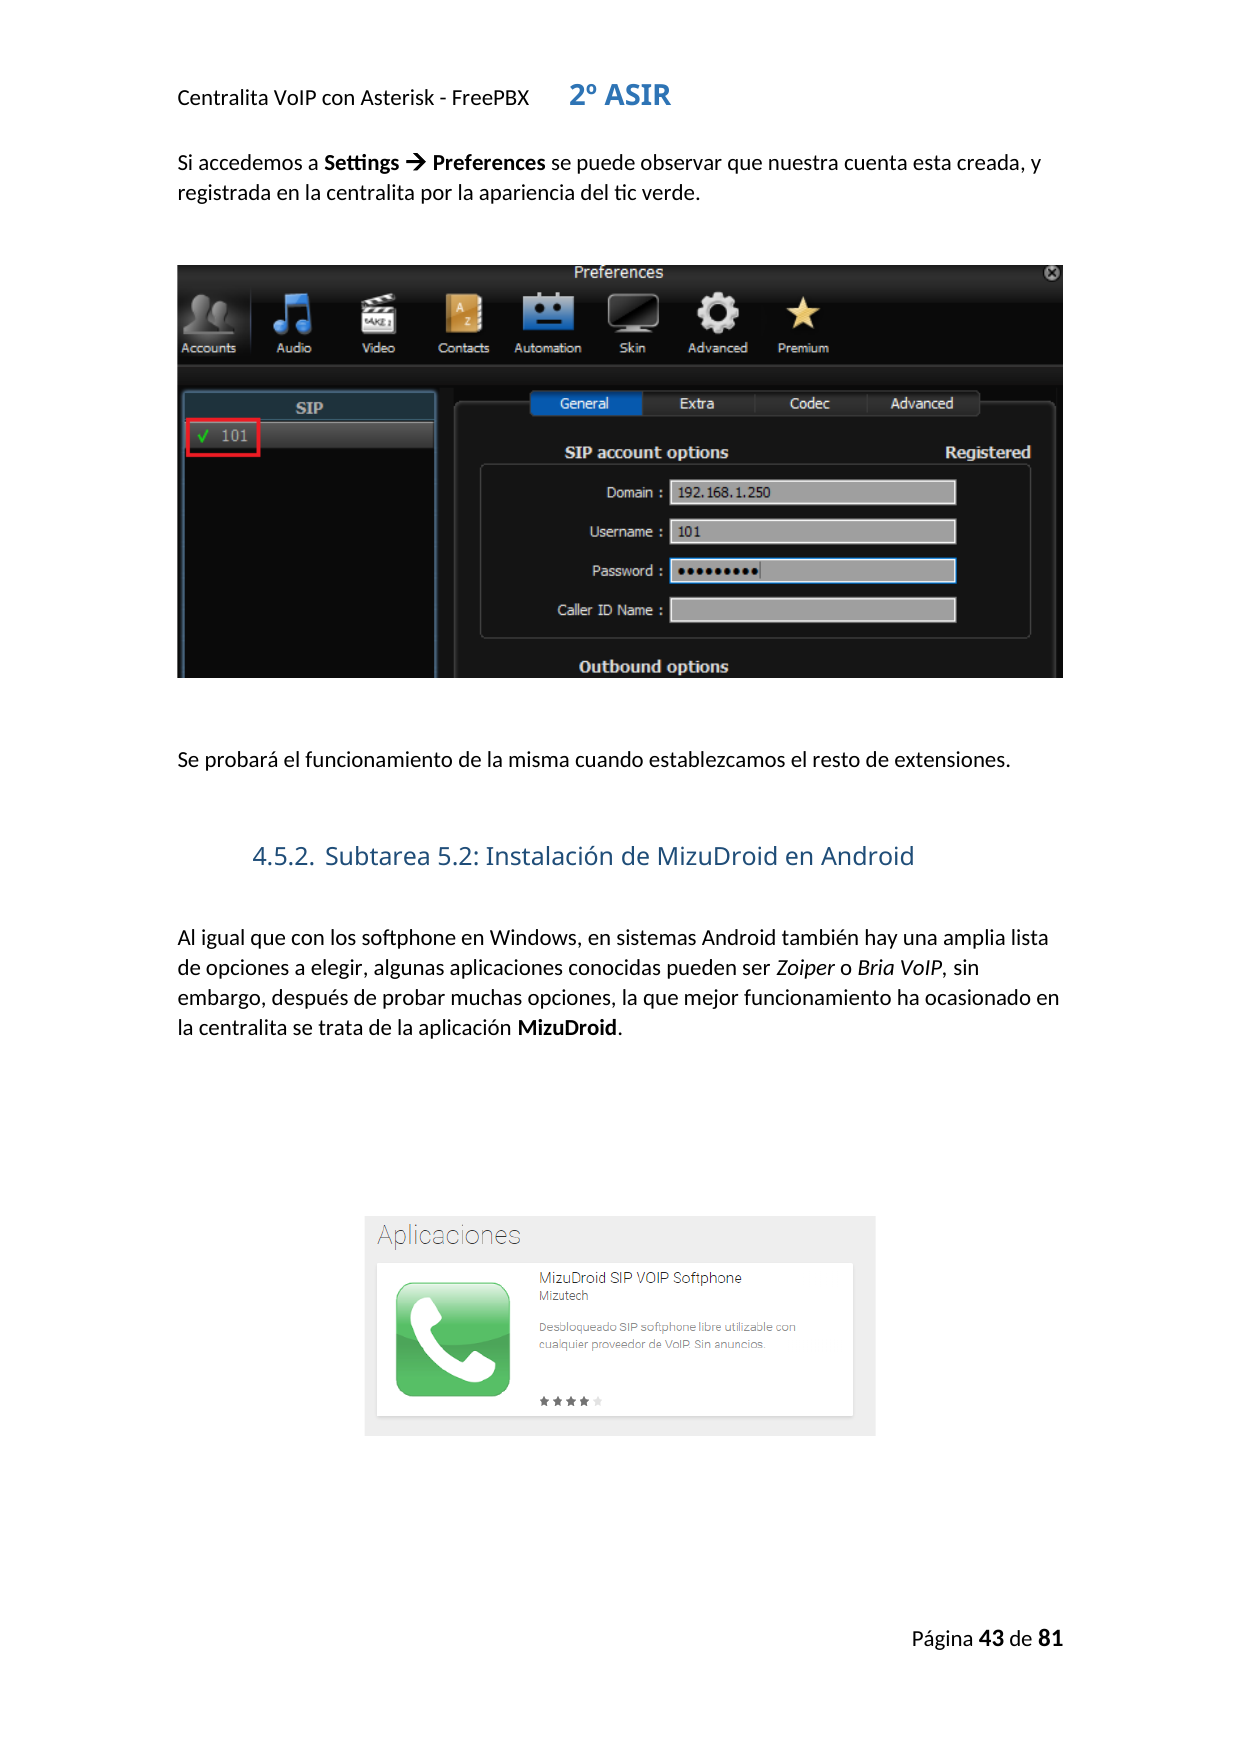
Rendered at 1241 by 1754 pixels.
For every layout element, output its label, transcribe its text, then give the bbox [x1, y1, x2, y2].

text Se probará el funcionamiento de la misma cuando establezcamos el resto de extensiones. [177, 745, 1063, 773]
picture [177, 265, 1063, 678]
text Si accedemos a Settings Preferences se puede observar que nuestra cuenta esta creada, y registrada en la centralita por la apariencia del tic verde. [177, 148, 1063, 206]
picture [364, 1216, 876, 1436]
text Al igual que con los softphone en Windows, en sistemas Android también hay una amplia lista de opciones a elegir, algunas aplicaciones conocidas pueden ser Zoiper o Bria VoIP, sin embargo, después de probar muchas opciones, la que mejor funcionamiento ha ocasionado en la centralita se trata de la aplicación MizuDroid. [177, 923, 1063, 1041]
subtitle Subtarea 5.2: Instalación de MizuDroid en Android [252, 839, 1063, 873]
